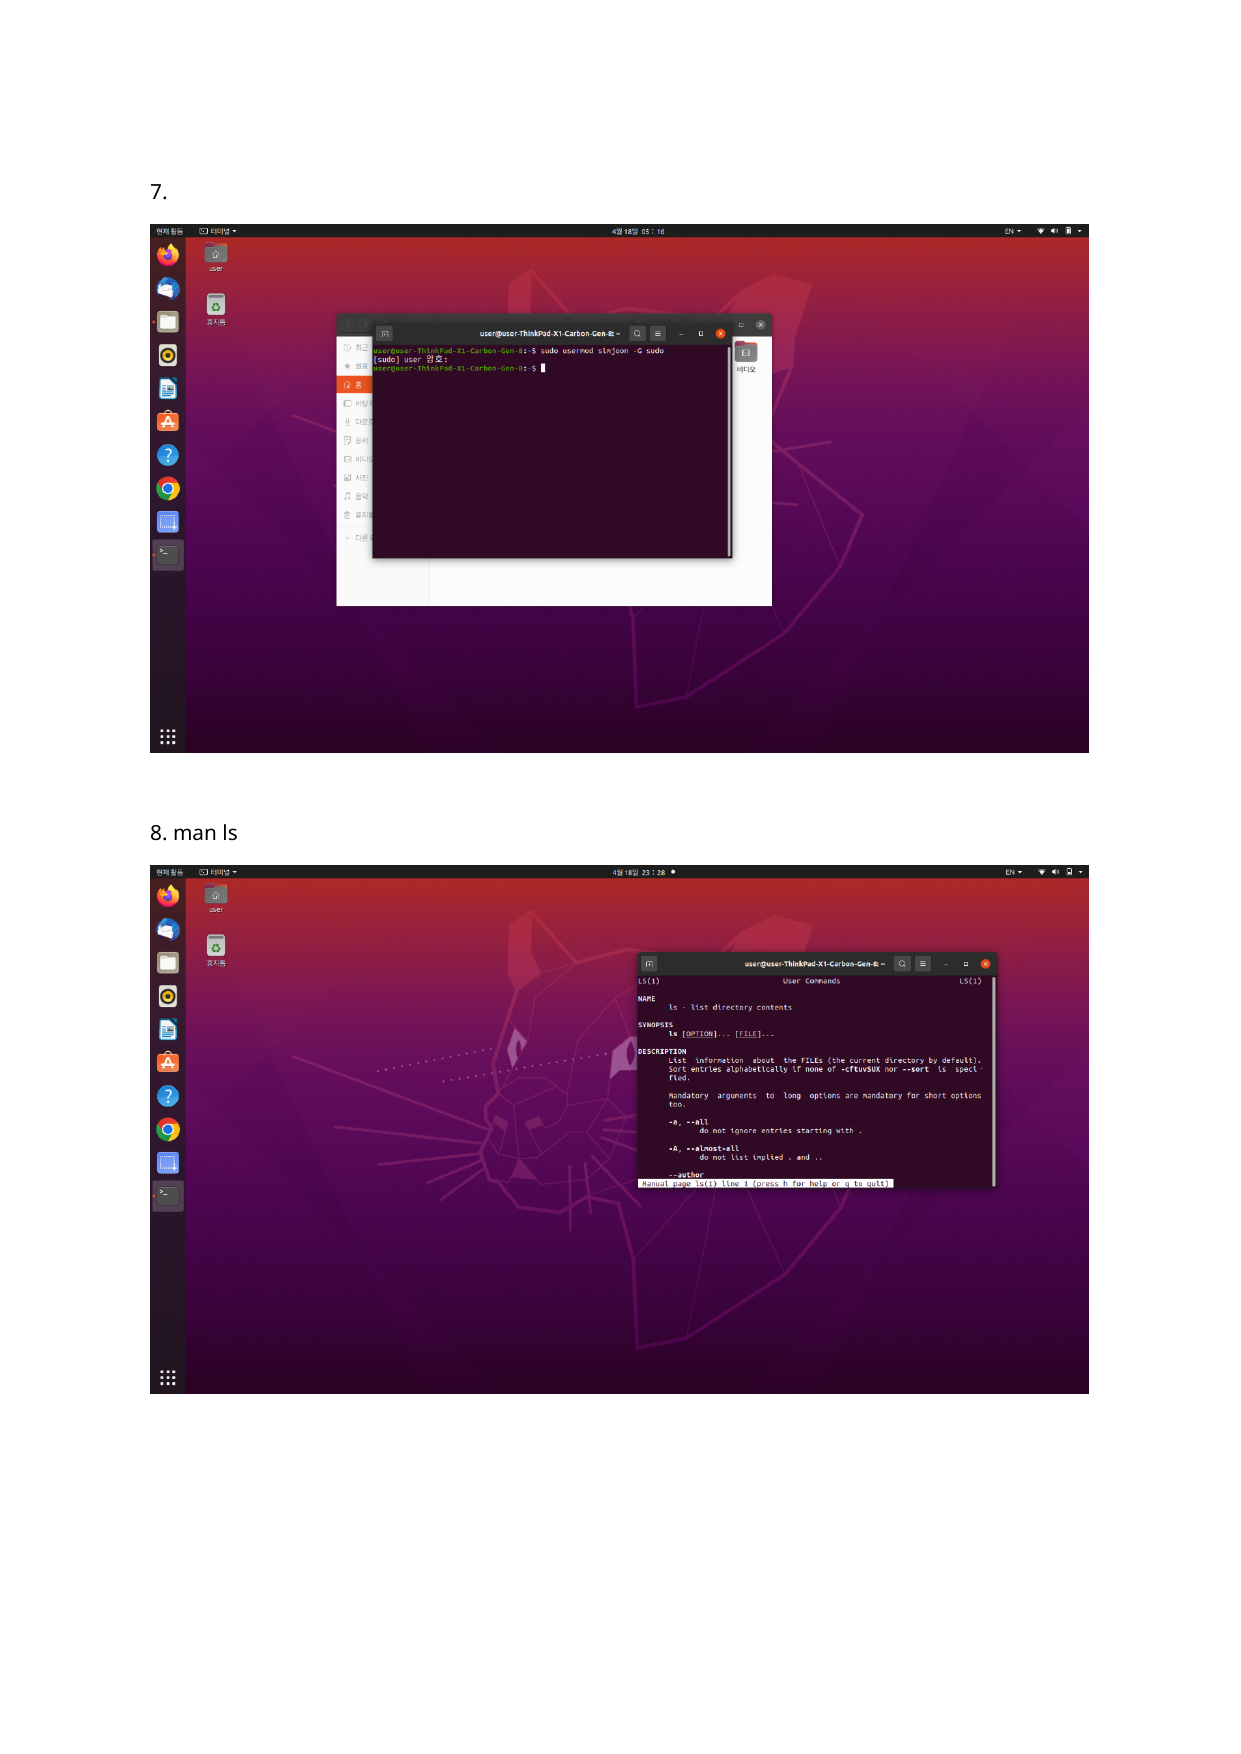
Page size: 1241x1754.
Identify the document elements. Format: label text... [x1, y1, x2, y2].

picture [150, 224, 1089, 753]
text 8. man ls [150, 818, 1090, 847]
picture [150, 865, 1089, 1394]
text 7. [150, 177, 1090, 206]
